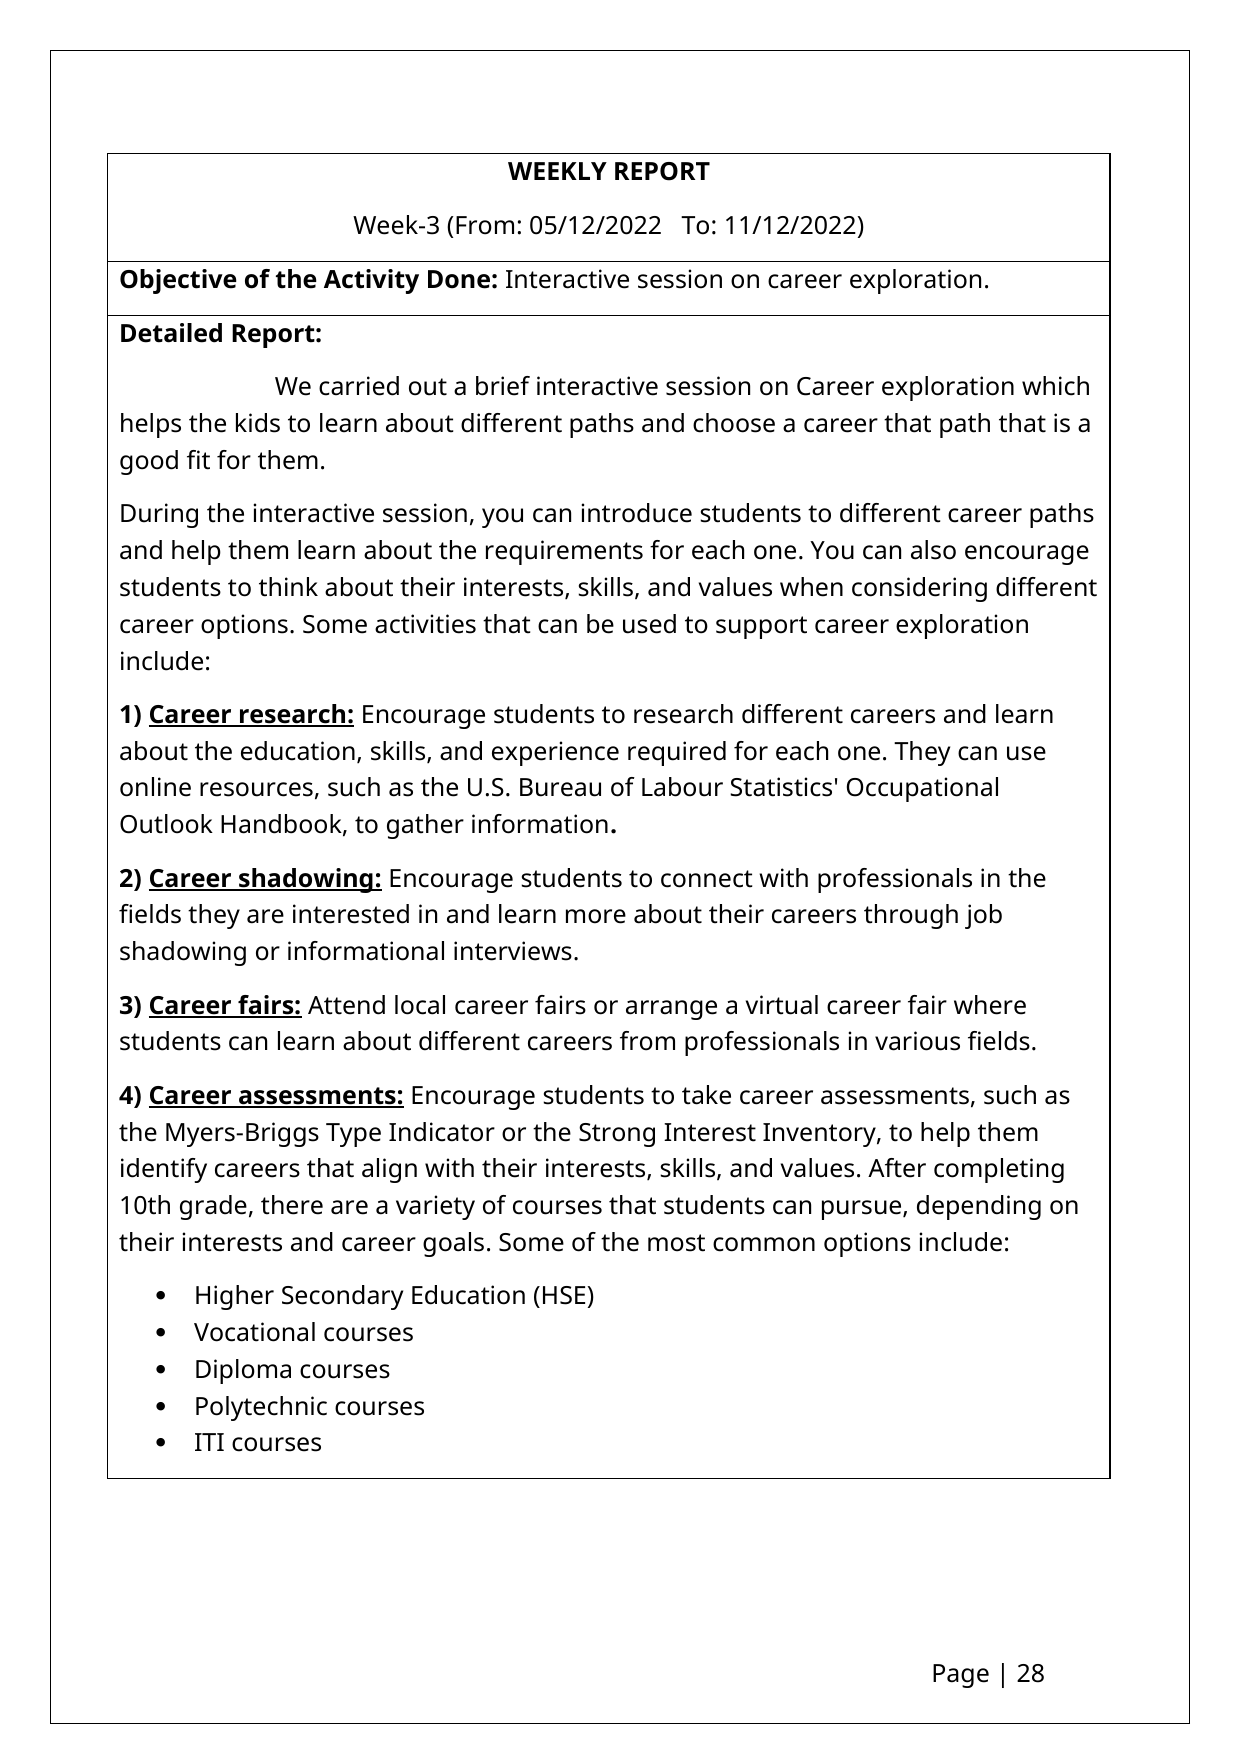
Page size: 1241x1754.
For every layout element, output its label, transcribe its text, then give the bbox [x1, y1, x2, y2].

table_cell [108, 316, 1109, 1478]
table_header WEEKLY REPORT Week-3 (From: 05/12/2022 To: 11/12/2022) [108, 154, 1109, 261]
table_cell Objective of the Activity Done: Interactive session on career exploration. [108, 262, 1109, 314]
